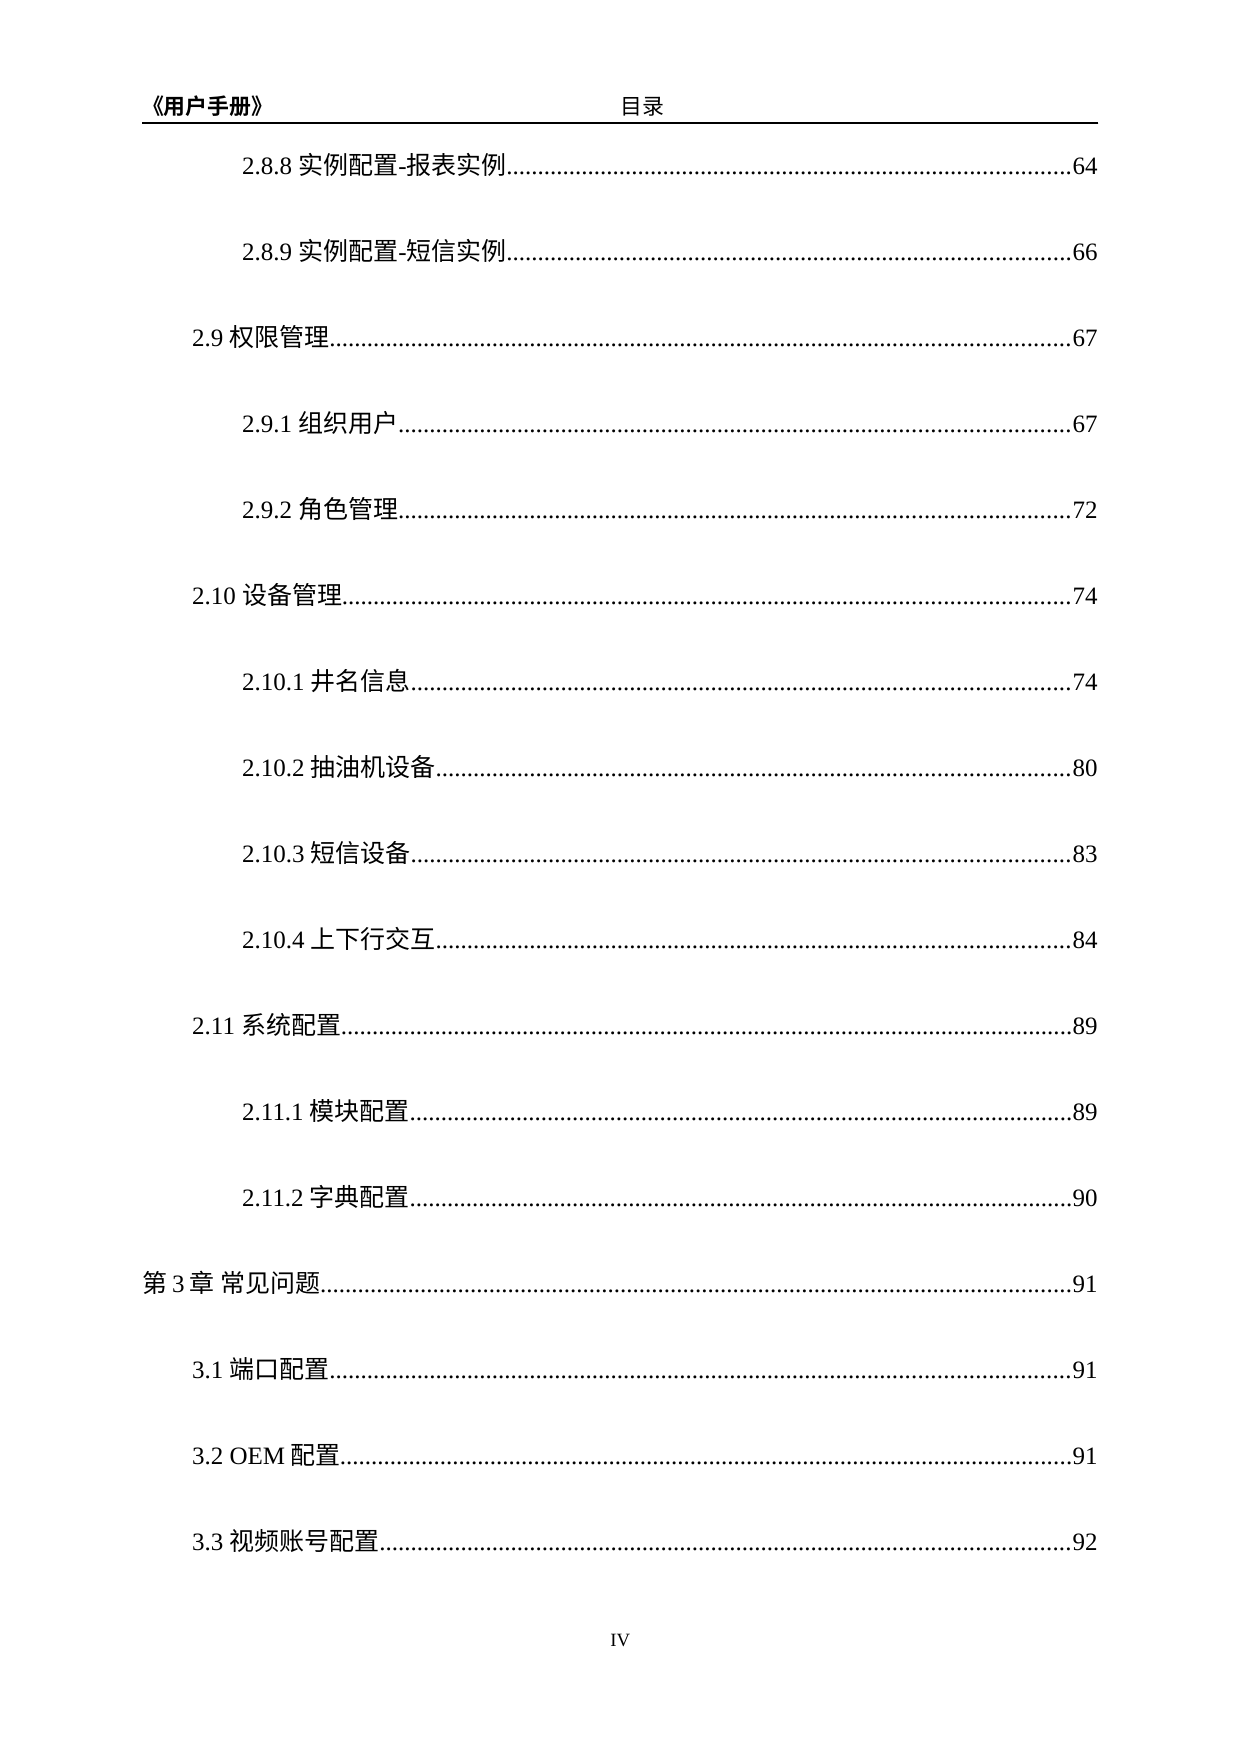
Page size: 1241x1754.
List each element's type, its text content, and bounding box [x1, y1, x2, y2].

text 3.1 端口配置 91 [192, 1334, 1098, 1402]
text 2.11 系统配置 89 [192, 990, 1098, 1058]
text 2.10.3 短信设备 83 [242, 818, 1098, 886]
text 2.8.8 实例配置-报表实例 64 [242, 129, 1098, 197]
text 2.10.2 抽油机设备 80 [242, 732, 1098, 799]
text 2.10.1 井名信息 74 [242, 646, 1098, 713]
text 2.10.4 上下行交互 84 [242, 904, 1098, 972]
text 2.11.2 字典配置 90 [242, 1162, 1098, 1230]
text 2.10 设备管理 74 [192, 559, 1098, 627]
text 2.9.2 角色管理 72 [242, 473, 1098, 541]
text 2.9 权限管理 67 [192, 301, 1098, 369]
text 3.3 视频账号配置 92 [192, 1506, 1098, 1574]
text 第3章 常见问题 91 [142, 1248, 1098, 1316]
text 2.11.1 模块配置 89 [242, 1076, 1098, 1144]
text 2.8.9 实例配置-短信实例 66 [242, 215, 1098, 283]
text 3.2 OEM配置 91 [192, 1420, 1098, 1488]
text 2.9.1 组织用户 67 [242, 387, 1098, 455]
